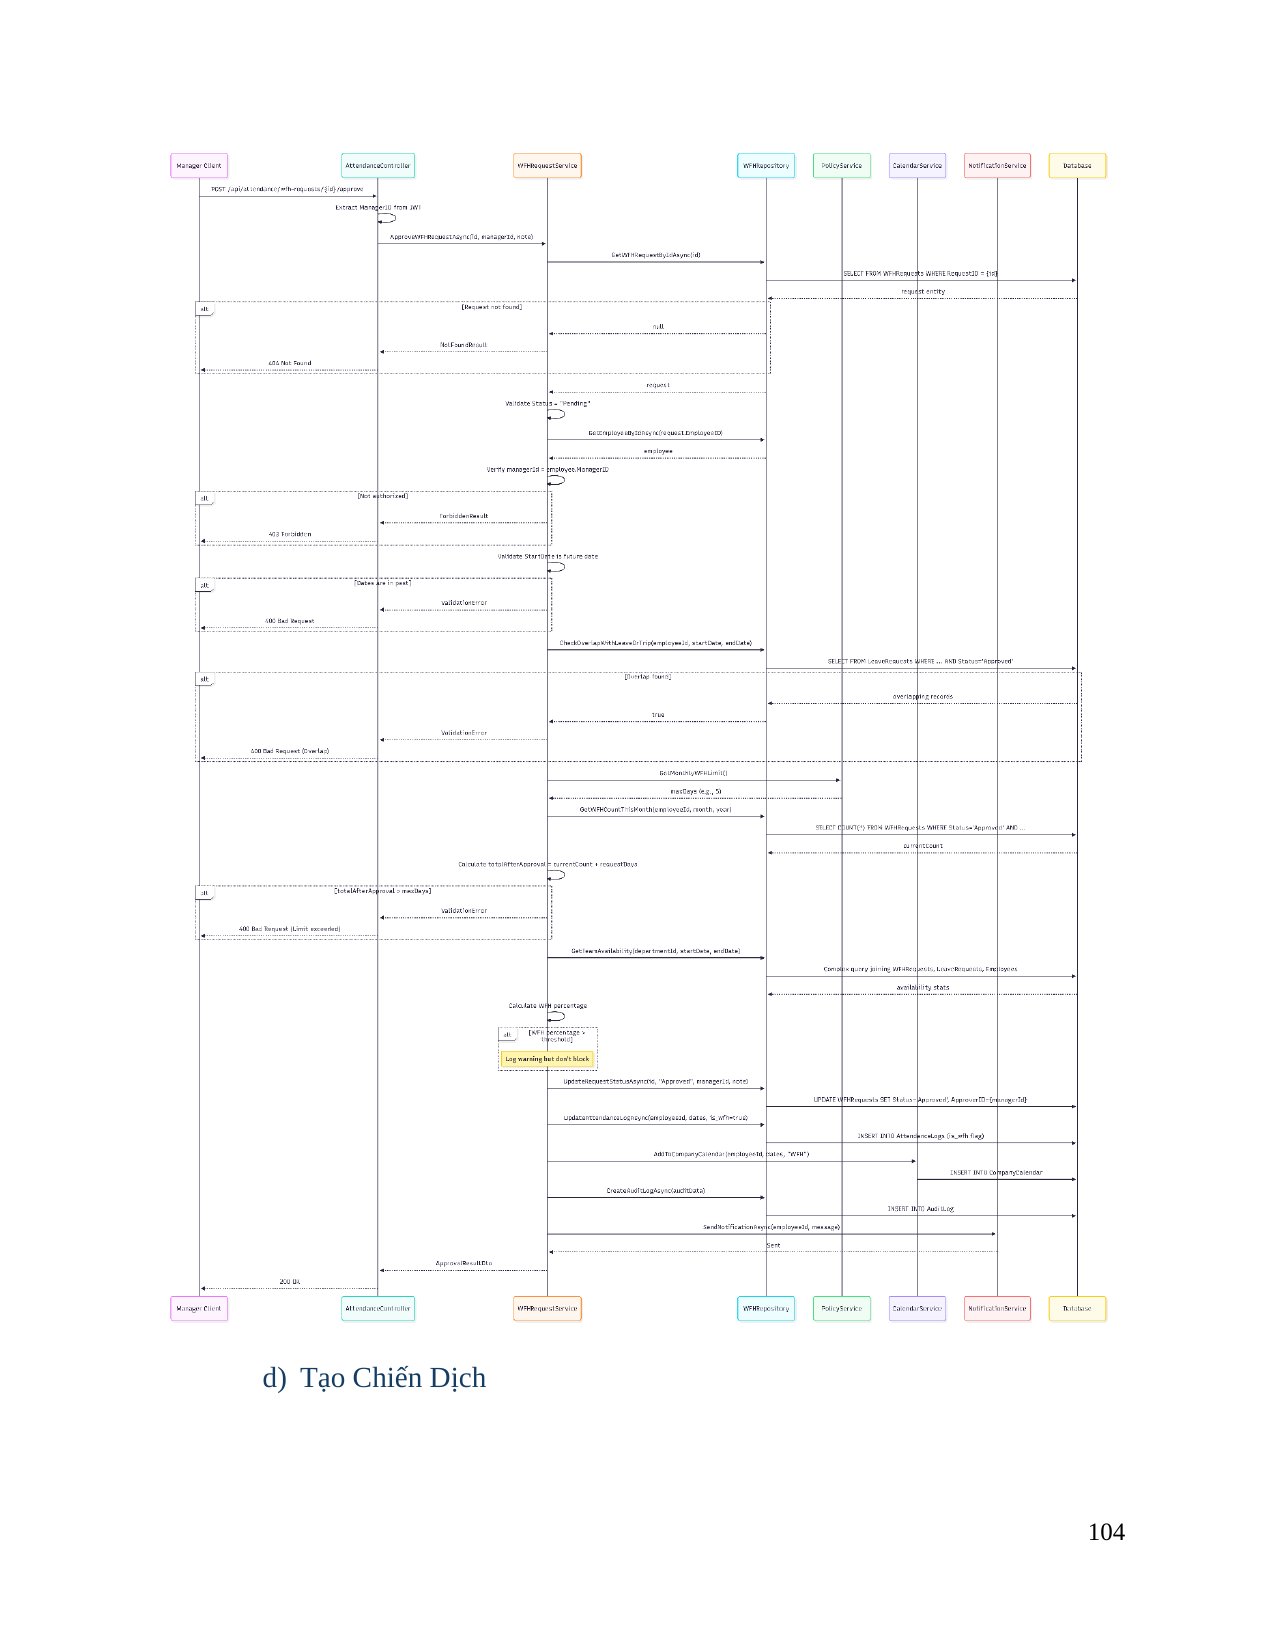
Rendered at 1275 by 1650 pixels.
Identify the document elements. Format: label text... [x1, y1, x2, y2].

list Tạo Chiến Dịch [262, 1360, 1125, 1394]
picture [150, 150, 1125, 1336]
